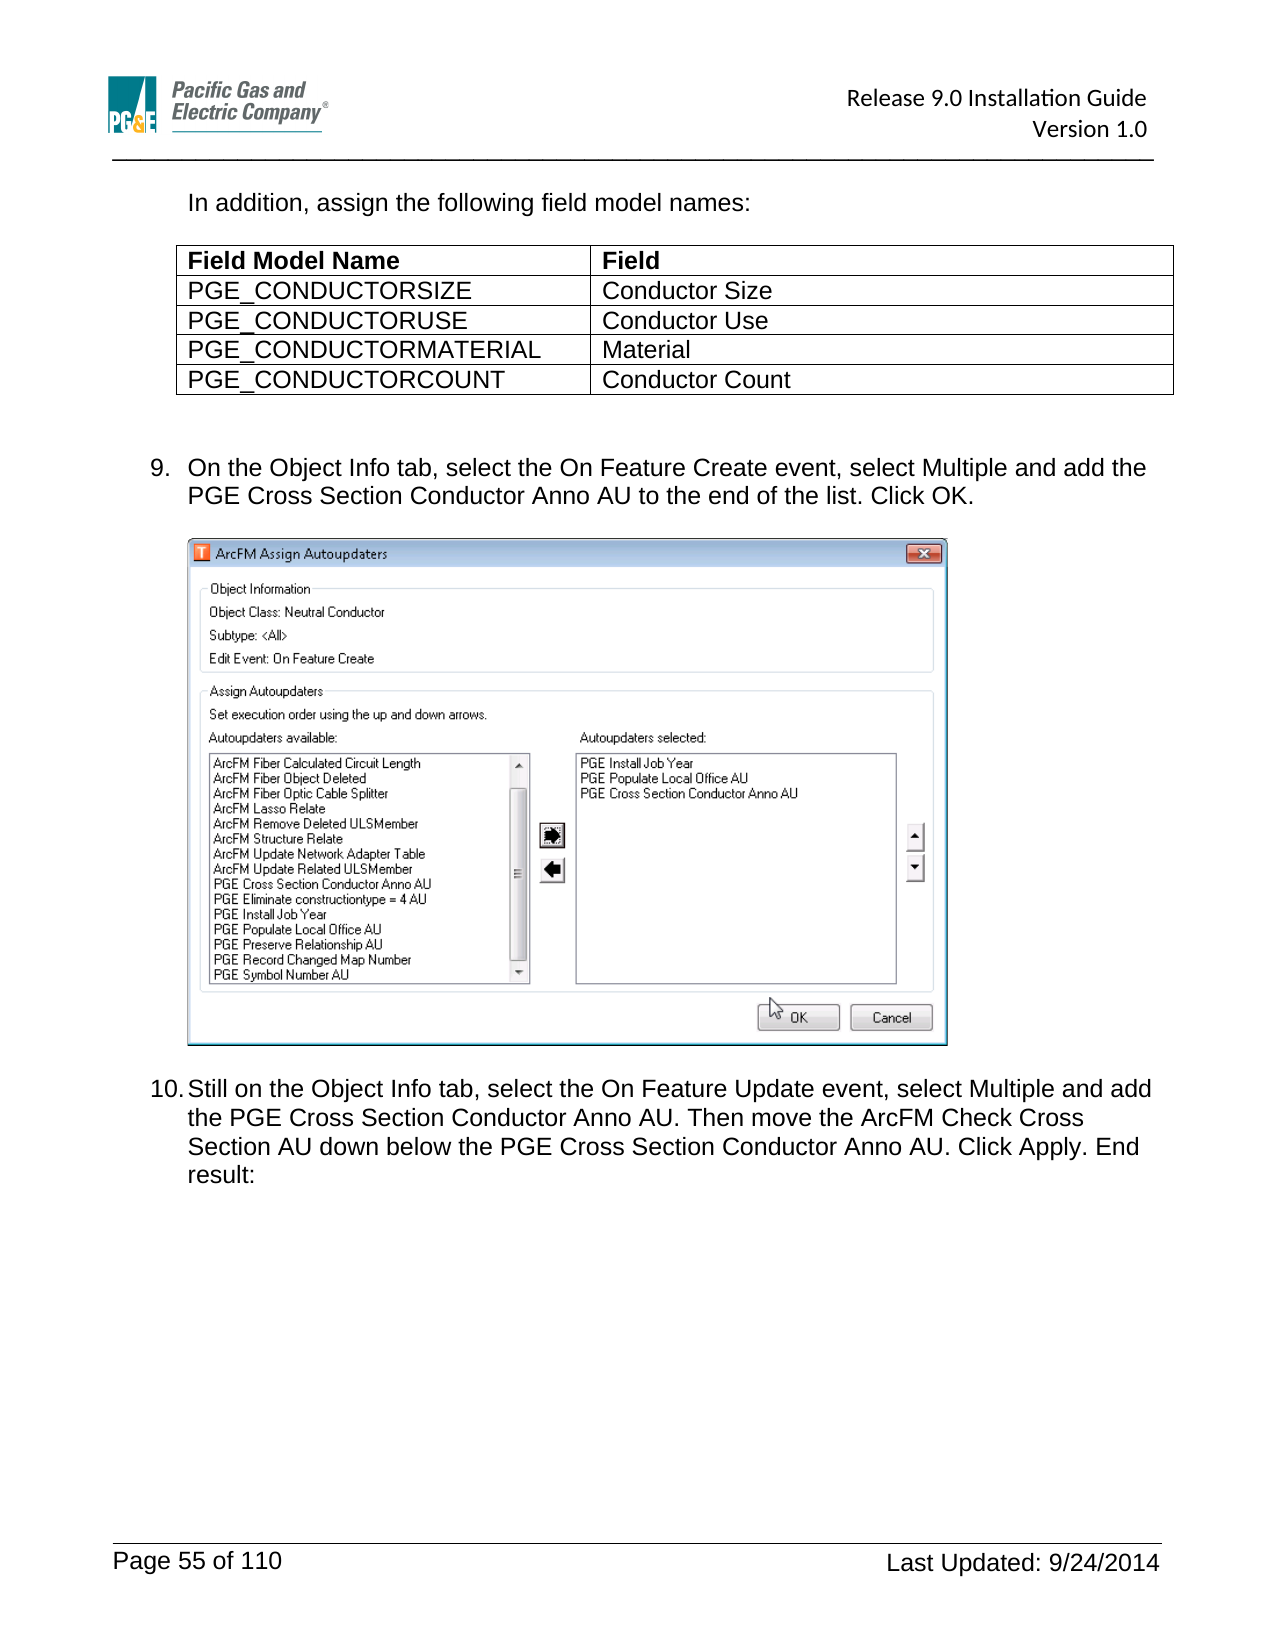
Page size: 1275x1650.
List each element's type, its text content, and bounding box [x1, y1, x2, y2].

table_cell Conductor Count [591, 365, 1173, 394]
table_cell PGE_CONDUCTORMATERIAL [177, 335, 590, 364]
table_cell PGE_CONDUCTORUSE [177, 306, 590, 334]
table_cell Material [591, 335, 1173, 364]
list On the Object Info tab, select the On Feature Create event, select Multiple and add the PGE Cross Section Conductor Anno AU to the end of the list. Click OK. [150, 452, 1162, 510]
table_cell Conductor Size [591, 276, 1173, 304]
picture [187, 538, 948, 1046]
table_header Field [591, 246, 1173, 275]
table_header Field Model Name [177, 246, 590, 275]
table_cell PGE_CONDUCTORCOUNT [177, 365, 590, 394]
list In addition, assign the following field model names: [187, 187, 1162, 216]
table_cell PGE_CONDUCTORSIZE [177, 276, 590, 304]
list Still on the Object Info tab, select the On Feature Update event, select Multiple and add the PGE Cross Section Conductor Anno AU. Then move the ArcFM Check Cross Section AU down below the PGE Cross Section Conductor Anno AU. Click Apply. End result: [150, 1074, 1162, 1189]
table_cell Conductor Use [591, 306, 1173, 334]
